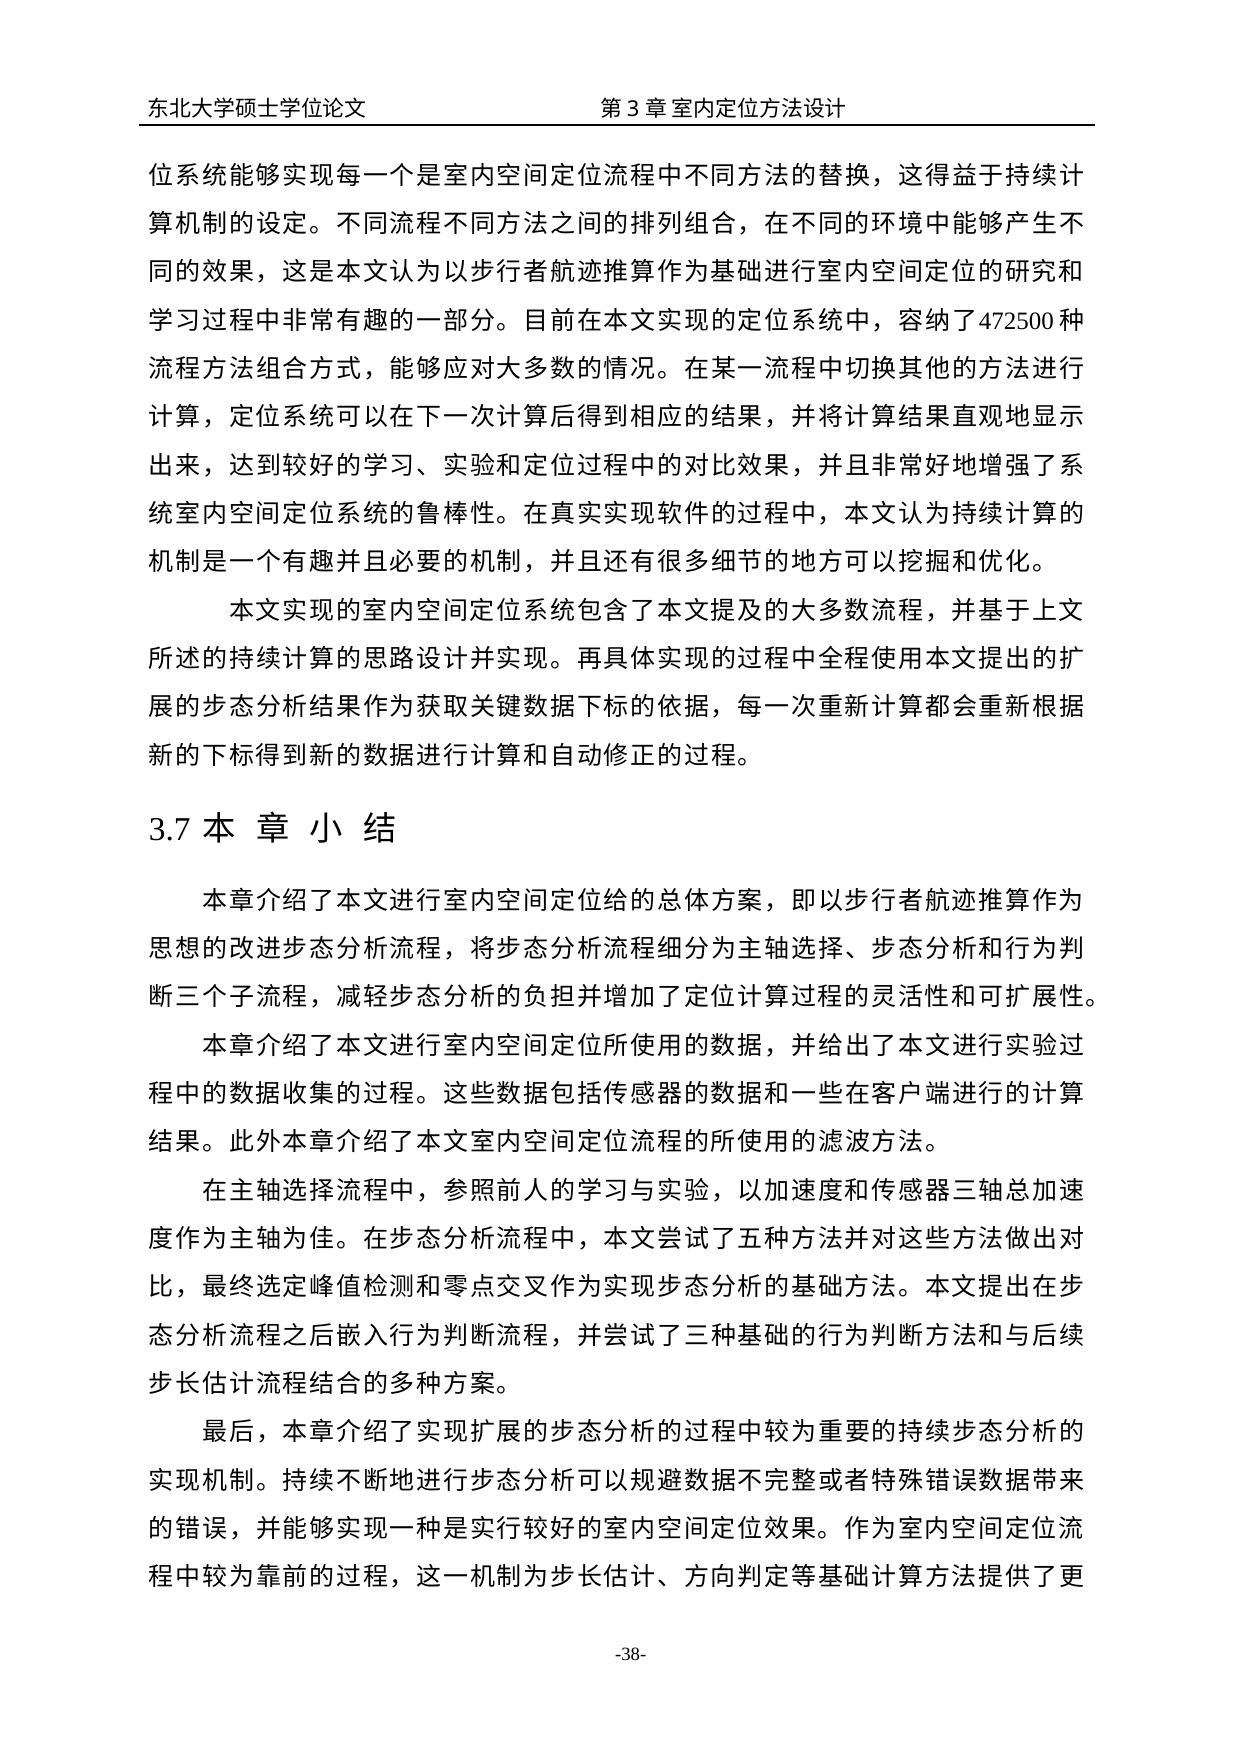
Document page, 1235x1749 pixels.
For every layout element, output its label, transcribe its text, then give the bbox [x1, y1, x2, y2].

subtitle 本章小结 [149, 802, 1086, 850]
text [149, 1406, 1086, 1599]
text 本文实现的室内空间定位系统包含了本文提及的大多数流程，并基于上文所述的持续计算的思路设计并实现。再具体实现的过程中全程使用本文提出的扩展的步态分析结果作为获取关键数据下标的依据，每一次重新计算都会重新根据新的下标得到新的数据进行计算和自动修正的过程。 [149, 584, 1086, 777]
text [149, 149, 1086, 584]
text 本章介绍了本文进行室内空间定位给的总体方案，即以步行者航迹推算作为思想的改进步态分析流程，将步态分析流程细分为主轴选择、步态分析和行为判断三个子流程，减轻步态分析的负担并增加了定位计算过程的灵活性和可扩展性。 [149, 874, 1086, 1019]
text 在主轴选择流程中，参照前人的学习与实验，以加速度和传感器三轴总加速度作为主轴为佳。在步态分析流程中，本文尝试了五种方法并对这些方法做出对比，最终选定峰值检测和零点交叉作为实现步态分析的基础方法。本文提出在步态分析流程之后嵌入行为判断流程，并尝试了三种基础的行为判断方法和与后续步长估计流程结合的多种方案。 [149, 1164, 1086, 1406]
text 本章介绍了本文进行室内空间定位所使用的数据，并给出了本文进行实验过程中的数据收集的过程。这些数据包括传感器的数据和一些在客户端进行的计算结果。此外本章介绍了本文室内空间定位流程的所使用的滤波方法。 [149, 1019, 1086, 1164]
